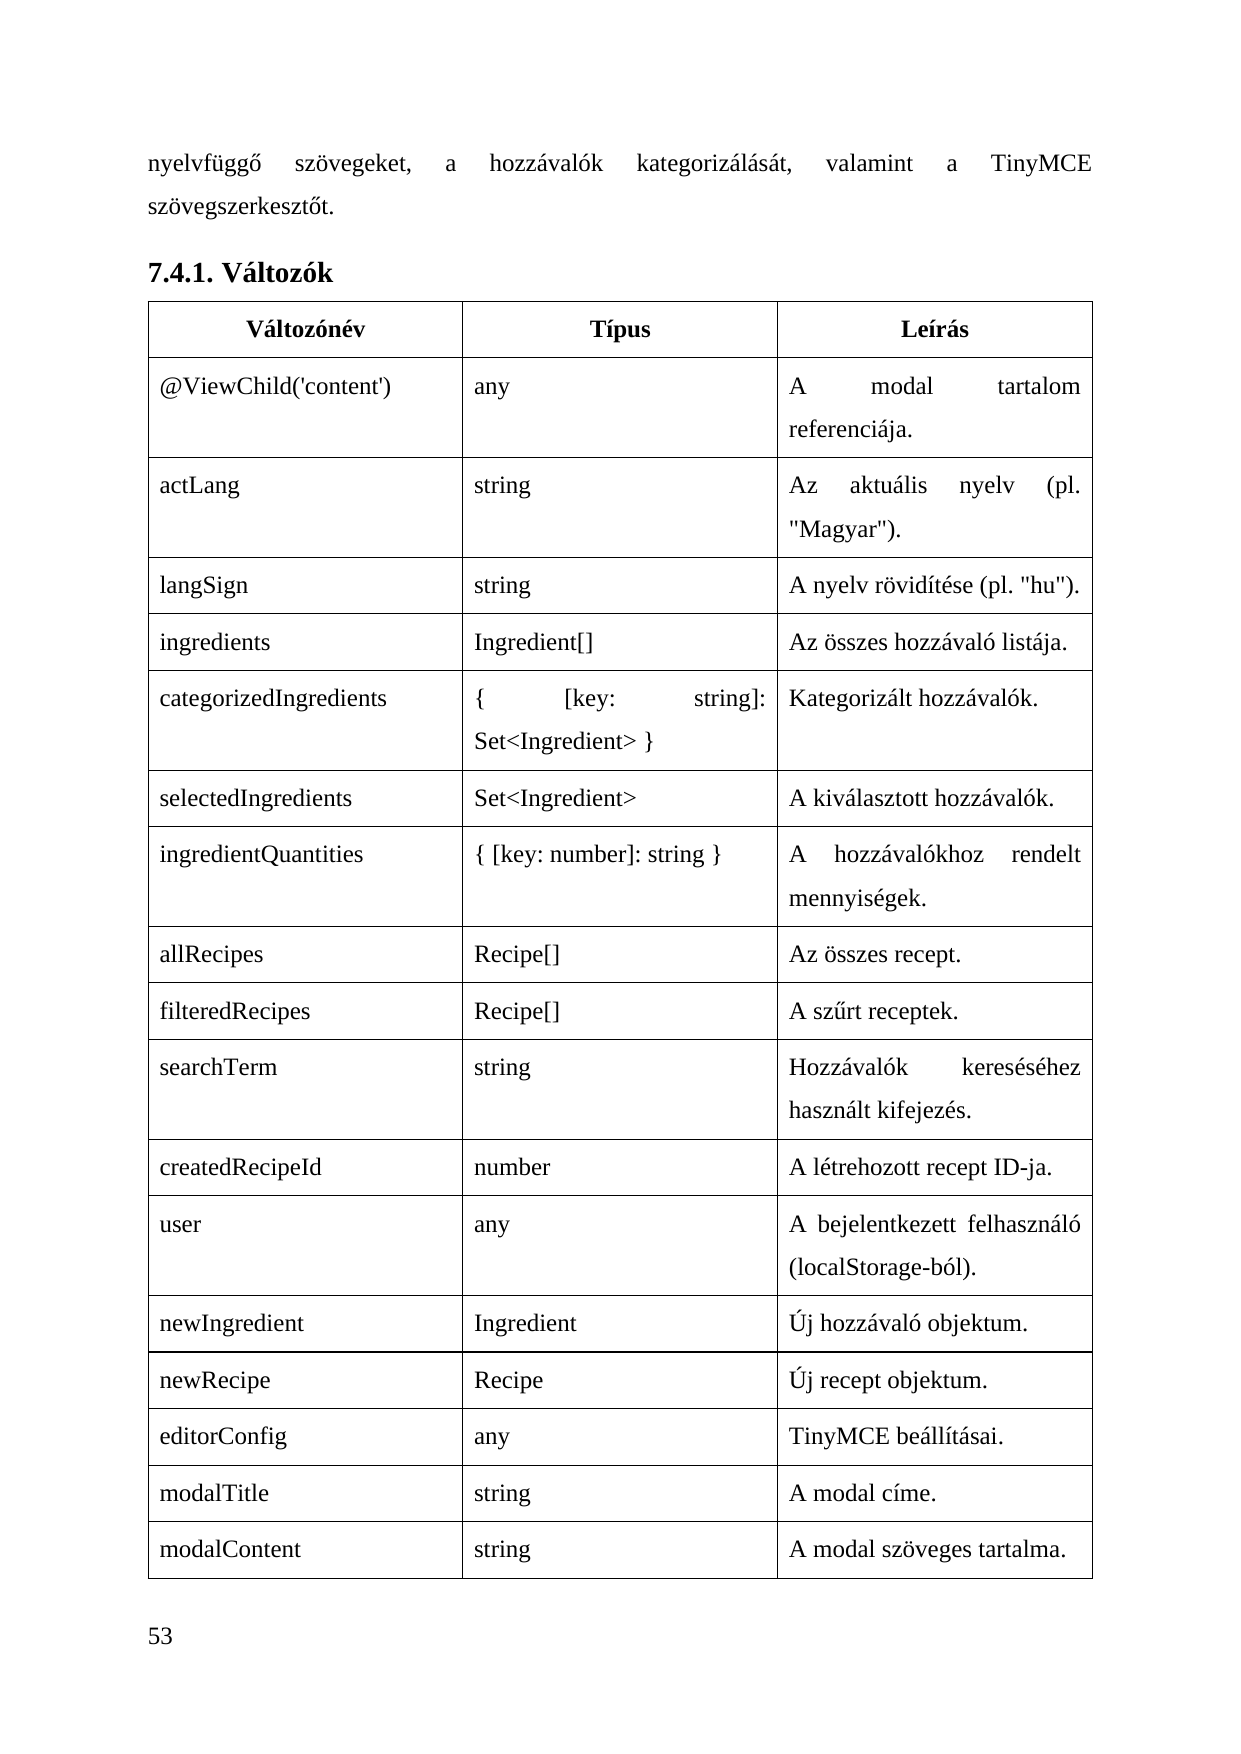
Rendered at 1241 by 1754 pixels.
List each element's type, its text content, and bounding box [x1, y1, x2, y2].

table_cell langSign [149, 558, 462, 613]
table_cell @ViewChild('content') [149, 358, 462, 457]
table_cell Hozzávalók kereséséhez használt kifejezés. [778, 1040, 1092, 1138]
table_cell actLang [149, 458, 462, 557]
table_cell any [463, 1196, 777, 1295]
table_cell newRecipe [149, 1353, 462, 1408]
table_cell newIngredient [149, 1296, 462, 1351]
table_cell string [463, 1466, 777, 1521]
table_cell string [463, 1040, 777, 1138]
table_cell A kiválasztott hozzávalók. [778, 771, 1092, 826]
table_cell any [463, 358, 777, 457]
table_cell user [149, 1196, 462, 1295]
table_cell editorConfig [149, 1409, 462, 1464]
table_cell string [463, 458, 777, 557]
table_cell string [463, 1522, 777, 1578]
table_cell Set<Ingredient> [463, 771, 777, 826]
table_cell Az összes recept. [778, 927, 1092, 982]
table_header Változónév [149, 302, 462, 357]
table_cell Az összes hozzávaló listája. [778, 614, 1092, 670]
table_cell A bejelentkezett felhasználó (localStorage-ból). [778, 1196, 1092, 1295]
table_cell filteredRecipes [149, 983, 462, 1039]
table_cell modalTitle [149, 1466, 462, 1521]
table_cell allRecipes [149, 927, 462, 982]
text Változók [148, 255, 1093, 288]
table_cell A modal címe. [778, 1466, 1092, 1521]
table_cell ingredientQuantities [149, 827, 462, 926]
table_cell createdRecipeId [149, 1140, 462, 1195]
table_cell Ingredient[] [463, 614, 777, 670]
table_cell { [key: number]: string } [463, 827, 777, 926]
table_cell categorizedIngredients [149, 671, 462, 769]
table_cell string [463, 558, 777, 613]
table_cell Recipe [463, 1353, 777, 1408]
table_cell Ingredient [463, 1296, 777, 1351]
table_cell A létrehozott recept ID-ja. [778, 1140, 1092, 1195]
table_cell modalContent [149, 1522, 462, 1578]
table_cell Recipe[] [463, 927, 777, 982]
table_cell any [463, 1409, 777, 1464]
table_cell searchTerm [149, 1040, 462, 1138]
table_cell selectedIngredients [149, 771, 462, 826]
table_header Típus [463, 302, 777, 357]
table_cell Új hozzávaló objektum. [778, 1296, 1092, 1351]
table_cell A modal szöveges tartalma. [778, 1522, 1092, 1578]
table_cell ingredients [149, 614, 462, 670]
table_cell A modal tartalom referenciája. [778, 358, 1092, 457]
table_cell A szűrt receptek. [778, 983, 1092, 1039]
table_cell Az aktuális nyelv (pl. "Magyar"). [778, 458, 1092, 557]
table_cell TinyMCE beállításai. [778, 1409, 1092, 1464]
table_cell Kategorizált hozzávalók. [778, 671, 1092, 769]
table_header Leírás [778, 302, 1092, 357]
table_cell Új recept objektum. [778, 1353, 1092, 1408]
table_cell A nyelv rövidítése (pl. "hu"). [778, 558, 1092, 613]
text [148, 148, 1093, 219]
table_cell A hozzávalókhoz rendelt mennyiségek. [778, 827, 1092, 926]
table_cell number [463, 1140, 777, 1195]
table_cell { [key: string]: Set<Ingredient> } [463, 671, 777, 769]
table_cell Recipe[] [463, 983, 777, 1039]
